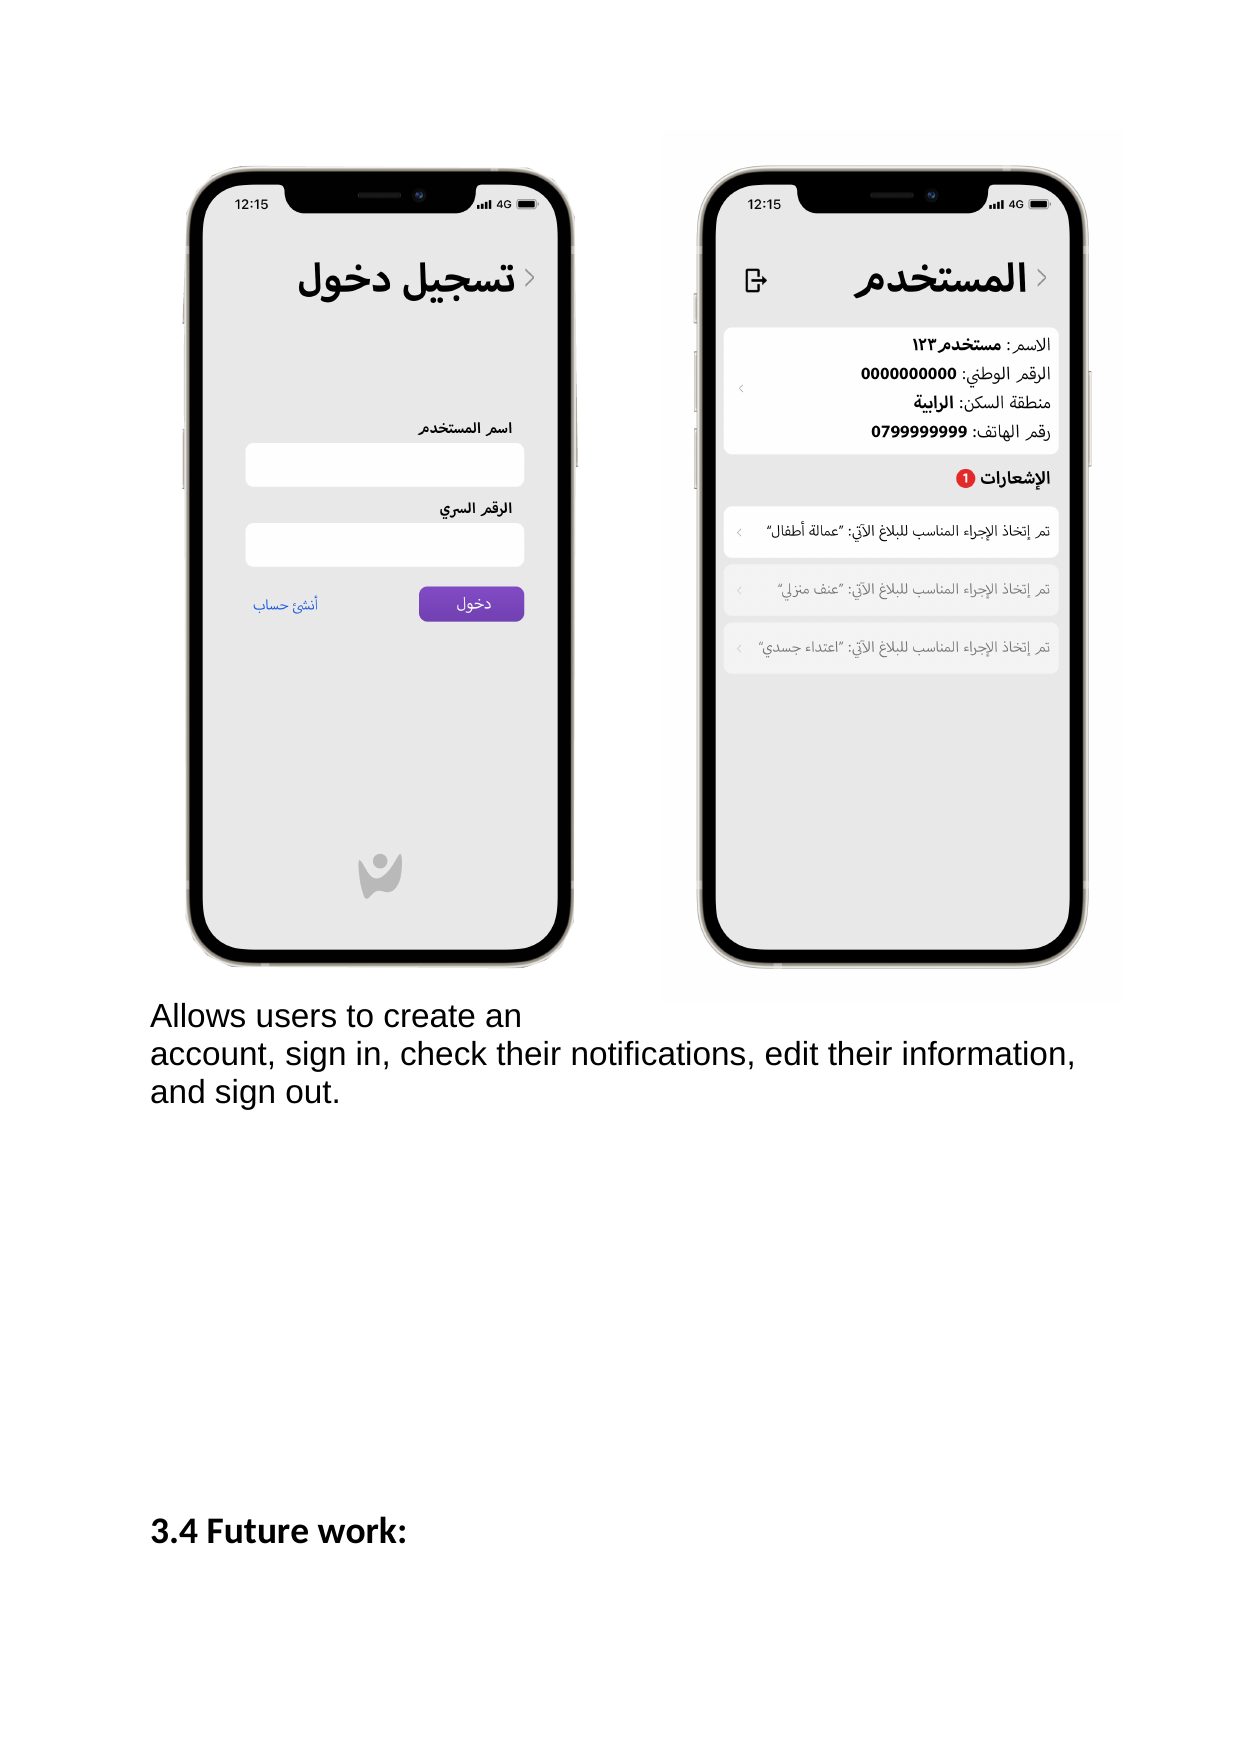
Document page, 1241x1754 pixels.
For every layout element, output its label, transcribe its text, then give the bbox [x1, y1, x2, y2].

text 3.4 Future work: [150, 1507, 1090, 1553]
picture [661, 130, 1124, 1004]
picture [181, 166, 578, 967]
